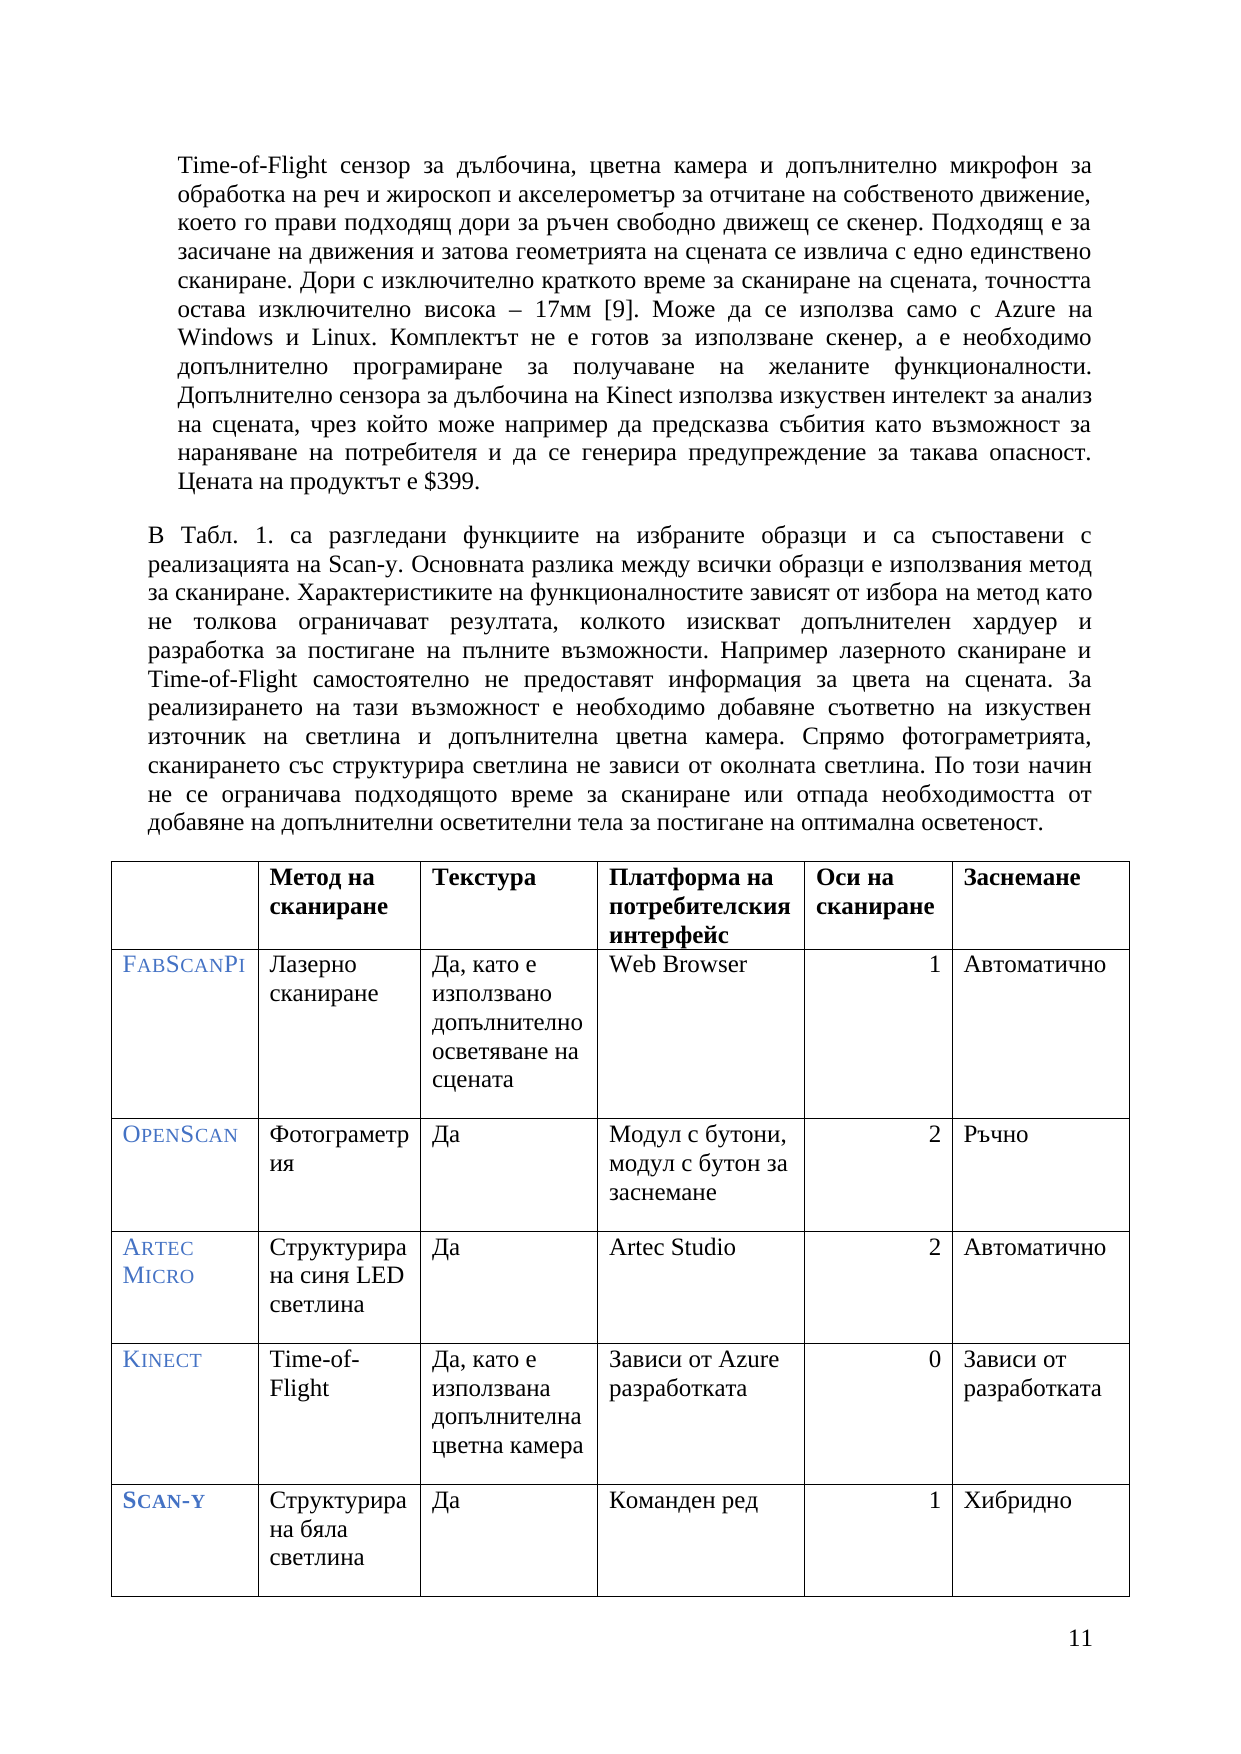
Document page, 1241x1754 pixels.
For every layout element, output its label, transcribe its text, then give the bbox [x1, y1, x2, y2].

table_header Текстура [421, 862, 597, 948]
table_header Заснемане [953, 862, 1129, 948]
table_cell 1 [805, 1485, 952, 1596]
table_cell Модул с бутони, модул с бутон за заснемане [598, 1119, 804, 1231]
table_cell Автоматично [953, 1232, 1129, 1343]
table_cell Структурирана бяла светлина [259, 1485, 420, 1596]
table_cell Да, като е използвано допълнително осветяване на сцената [421, 950, 597, 1118]
table_cell Структурирана синя LED светлина [259, 1232, 420, 1343]
table_cell Лазерно сканиране [259, 950, 420, 1118]
table_cell Kinect [112, 1344, 258, 1484]
table_header Оси на сканиране [805, 862, 952, 948]
table_cell 2 [805, 1119, 952, 1231]
table_cell Автоматично [953, 950, 1129, 1118]
table_cell Команден ред [598, 1485, 804, 1596]
table_cell FabScanPi [112, 950, 258, 1118]
table_cell OpenScan [112, 1119, 258, 1231]
table_cell Artec Studio [598, 1232, 804, 1343]
table_cell 0 [805, 1344, 952, 1484]
table_cell Web Browser [598, 950, 804, 1118]
table_cell Да [421, 1232, 597, 1343]
table_cell Фотограметрия [259, 1119, 420, 1231]
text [177, 150, 1093, 495]
table_header Платформа на потребителския интерфейс [598, 862, 804, 948]
table_header Метод на сканиране [259, 862, 420, 948]
table_cell 1 [805, 950, 952, 1118]
table_cell Да [421, 1119, 597, 1231]
table_cell Time-of-Flight [259, 1344, 420, 1484]
table_cell Хибридно [953, 1485, 1129, 1596]
text В Табл. 1. са разгледани функциите на избраните образци и са съпоставени с реализацията на Scan-y. Основната разлика между всички образци е използвания метод за сканиране. Характеристиките на функционалностите зависят от избора на метод като не толкова ограничават резултата, колкото изискват допълнителен хардуер и разработка за постигане на пълните възможности. Например лазерното сканиране и Time-of-Flight самостоятелно не предоставят информация за цвета на сцената. За реализирането на тази възможност е необходимо добавяне съответно на изкуствен източник на светлина и допълнителна цветна камера. Спрямо фотограметрията, сканирането със структурира светлина не зависи от околната светлина. По този начин не се ограничава подходящото време за сканиране или отпада необходимостта от добавяне на допълнителни осветителни тела за постигане на оптимална осветеност. [148, 520, 1093, 836]
table_header [112, 862, 258, 948]
table_cell Да, като е използвана допълнителна цветна камера [421, 1344, 597, 1484]
table_cell Ръчно [953, 1119, 1129, 1231]
table_cell Scan-y [112, 1485, 258, 1596]
table_cell Artec Micro [112, 1232, 258, 1343]
table_cell 2 [805, 1232, 952, 1343]
table_cell Зависи от Azure разработката [598, 1344, 804, 1484]
table_cell Да [421, 1485, 597, 1596]
table_cell Зависи от разработката [953, 1344, 1129, 1484]
